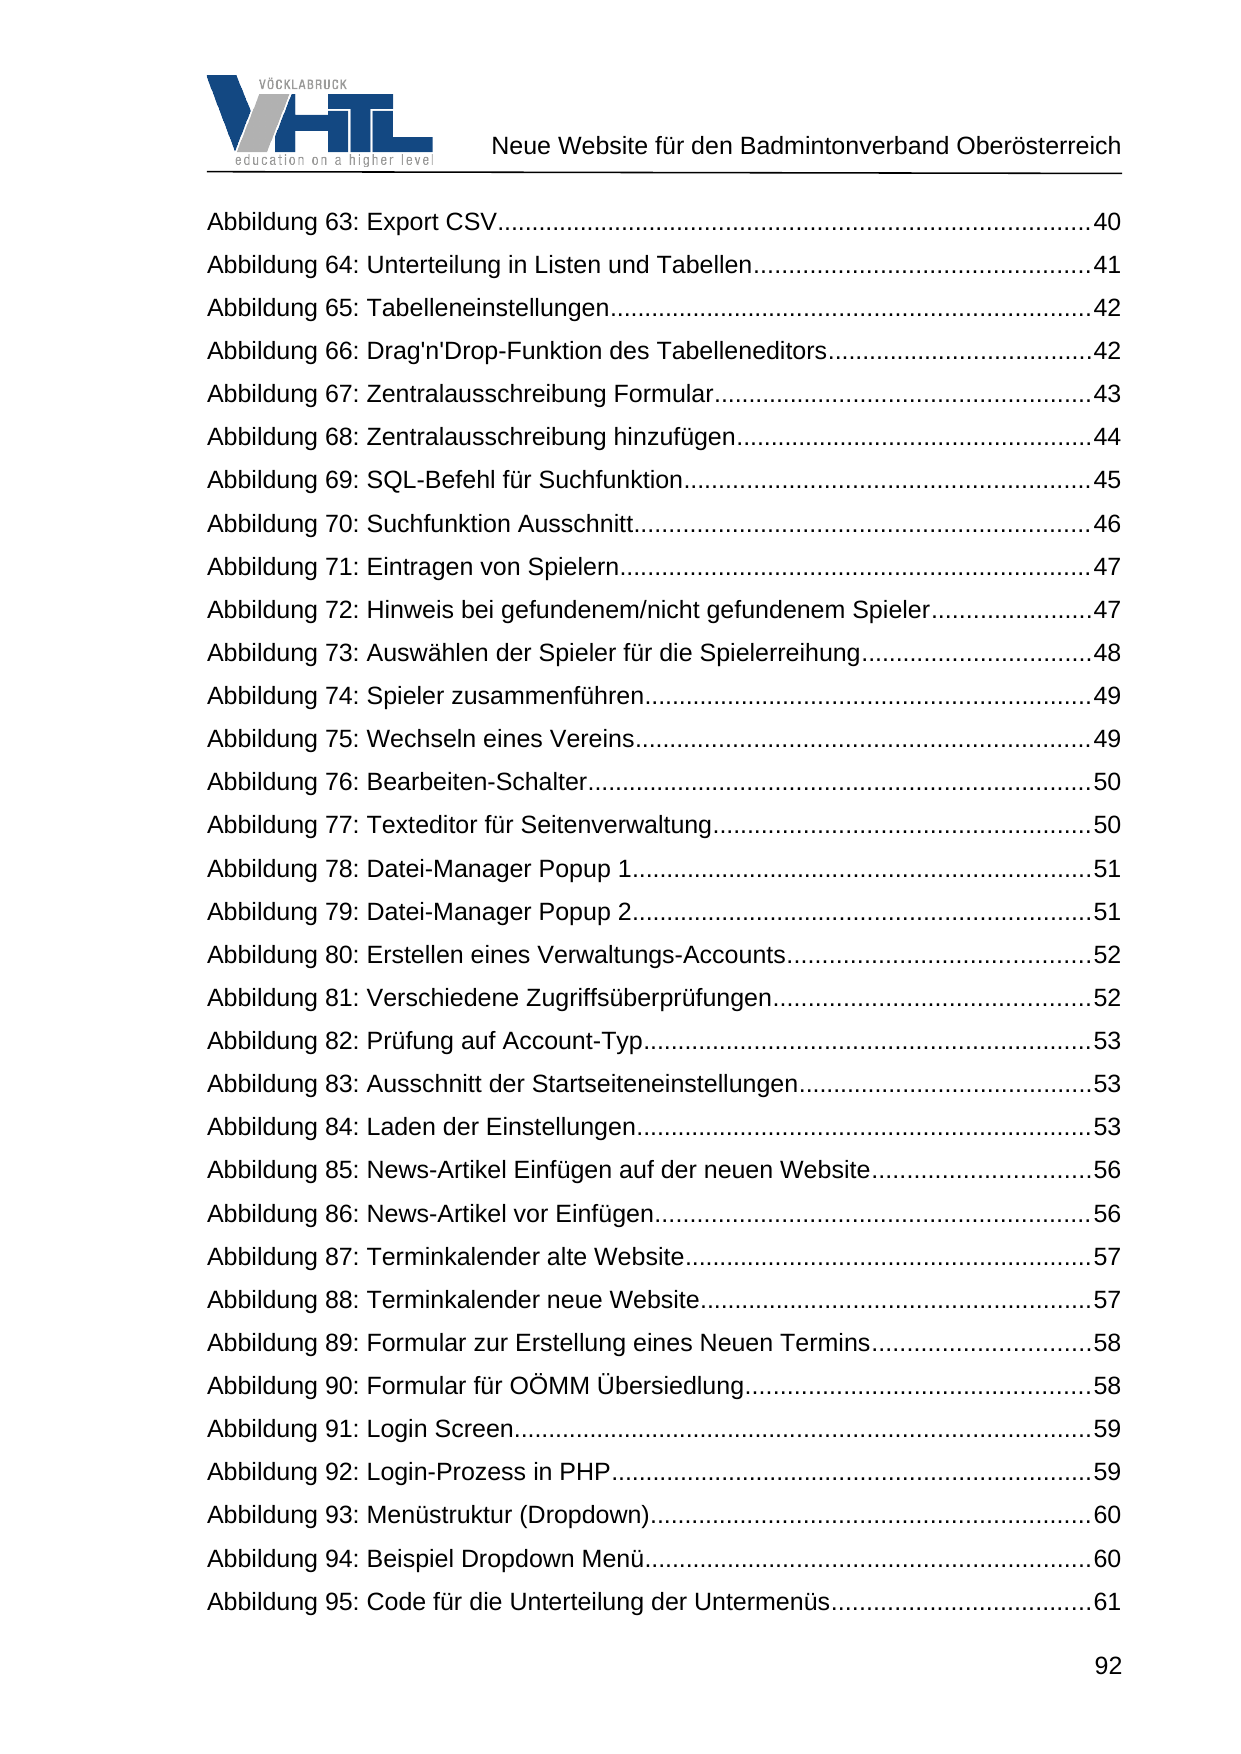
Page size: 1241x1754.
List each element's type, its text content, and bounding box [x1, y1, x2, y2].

text Abbildung 64: Unterteilung in Listen und Tabellen 41 [207, 250, 1122, 279]
text Abbildung 77: Texteditor für Seitenverwaltung 50 [207, 811, 1122, 839]
text Abbildung 83: Ausschnitt der Startseiteneinstellungen 53 [207, 1069, 1122, 1098]
text Abbildung 94: Beispiel Dropdown Menü 60 [207, 1544, 1122, 1572]
text Abbildung 95: Code für die Unterteilung der Untermenüs 61 [207, 1587, 1122, 1616]
text Abbildung 68: Zentralausschreibung hinzufügen 44 [207, 422, 1122, 451]
text Abbildung 67: Zentralausschreibung Formular 43 [207, 379, 1122, 408]
text Abbildung 89: Formular zur Erstellung eines Neuen Termins 58 [207, 1328, 1122, 1357]
text Abbildung 85: News-Artikel Einfügen auf der neuen Website 56 [207, 1156, 1122, 1184]
text Abbildung 92: Login-Prozess in PHP 59 [207, 1457, 1122, 1486]
text Abbildung 79: Datei-Manager Popup 2 51 [207, 897, 1122, 926]
text Abbildung 65: Tabelleneinstellungen 42 [207, 293, 1122, 322]
text Abbildung 70: Suchfunktion Ausschnitt 46 [207, 509, 1122, 537]
text Abbildung 93: Menüstruktur (Dropdown) 60 [207, 1501, 1122, 1529]
text Abbildung 73: Auswählen der Spieler für die Spielerreihung 48 [207, 638, 1122, 667]
text Abbildung 69: SQL-Befehl für Suchfunktion 45 [207, 466, 1122, 494]
text Abbildung 75: Wechseln eines Vereins 49 [207, 724, 1122, 753]
text Abbildung 84: Laden der Einstellungen 53 [207, 1112, 1122, 1141]
text Abbildung 71: Eintragen von Spielern 47 [207, 552, 1122, 581]
text Abbildung 80: Erstellen eines Verwaltungs-Accounts 52 [207, 940, 1122, 969]
text Abbildung 86: News-Artikel vor Einfügen 56 [207, 1199, 1122, 1227]
text Abbildung 91: Login Screen 59 [207, 1414, 1122, 1443]
text Abbildung 76: Bearbeiten-Schalter 50 [207, 767, 1122, 796]
text Abbildung 81: Verschiedene Zugriffsüberprüfungen 52 [207, 983, 1122, 1012]
text Abbildung 78: Datei-Manager Popup 1 51 [207, 854, 1122, 882]
picture [206, 75, 433, 167]
text Abbildung 82: Prüfung auf Account-Typ 53 [207, 1026, 1122, 1055]
text Abbildung 87: Terminkalender alte Website 57 [207, 1242, 1122, 1271]
text Abbildung 88: Terminkalender neue Website 57 [207, 1285, 1122, 1314]
text Abbildung 63: Export CSV 40 [207, 207, 1122, 236]
text Abbildung 72: Hinweis bei gefundenem/nicht gefundenem Spieler 47 [207, 595, 1122, 624]
text Abbildung 90: Formular für OÖMM Übersiedlung 58 [207, 1371, 1122, 1400]
text Abbildung 74: Spieler zusammenführen 49 [207, 681, 1122, 710]
text Abbildung 66: Drag'n'Drop-Funktion des Tabelleneditors 42 [207, 336, 1122, 365]
